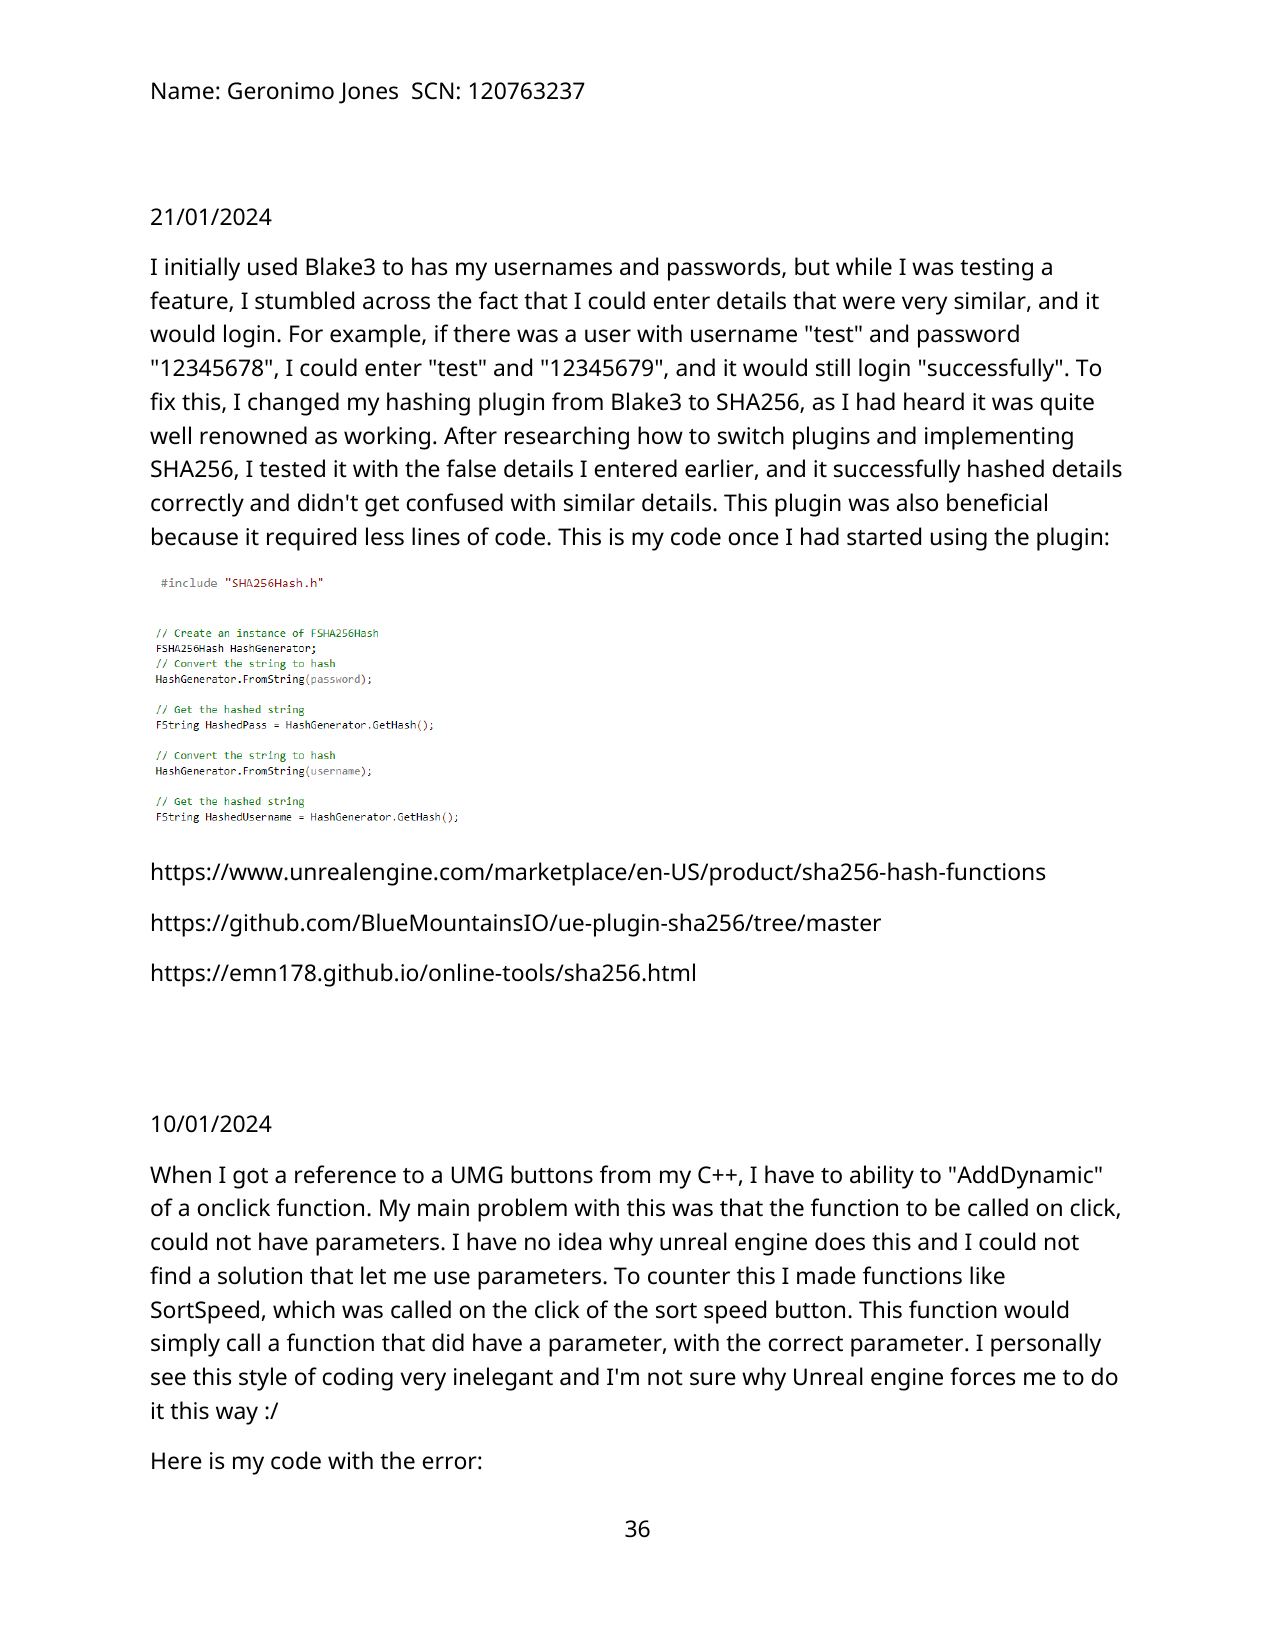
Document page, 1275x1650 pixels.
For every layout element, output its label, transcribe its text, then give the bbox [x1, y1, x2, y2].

text 21/01/2024 [150, 200, 1125, 232]
text When I got a reference to a UMG buttons from my C++, I have to ability to "AddDynamic" of a onclick function. My main problem with this was that the function to be called on click, could not have parameters. I have no idea why unreal engine does this and I could not find a solution that let me use parameters. To counter this I made functions like SortSpeed, which was called on the click of the sort speed button. This function would simply call a function that did have a parameter, with the correct parameter. I personally see this style of coding very inelegant and I'm not sure why Unreal engine forces me to do it this way :/ [150, 1159, 1125, 1426]
text 10/01/2024 [150, 1108, 1125, 1139]
text https://www.unrealengine.com/marketplace/en-US/product/sha256-hash-functions [150, 856, 1125, 887]
picture [150, 571, 345, 601]
text Here is my code with the error: [150, 1445, 1125, 1477]
text I initially used Blake3 to has my usernames and passwords, but while I was testing a feature, I stumbled across the fact that I could enter details that were very similar, and it would login. For example, if there was a user with username "test" and password "12345678", I could enter "test" and "12345679", and it would still login "successfully". To fix this, I changed my hashing plugin from Blake3 to SHA256, as I had heard it was quite well renowned as working. After researching how to switch plugins and implementing SHA256, I tested it with the false details I entered earlier, and it successfully hashed details correctly and didn't get confused with similar details. This plugin was also beneficial because it required less lines of code. This is my code once I had started using the plugin: [150, 251, 1125, 552]
picture [150, 621, 469, 837]
text https://github.com/BlueMountainsIO/ue-plugin-sha256/tree/master [150, 907, 1125, 938]
text https://emn178.github.io/online-tools/sha256.html [150, 957, 1125, 988]
